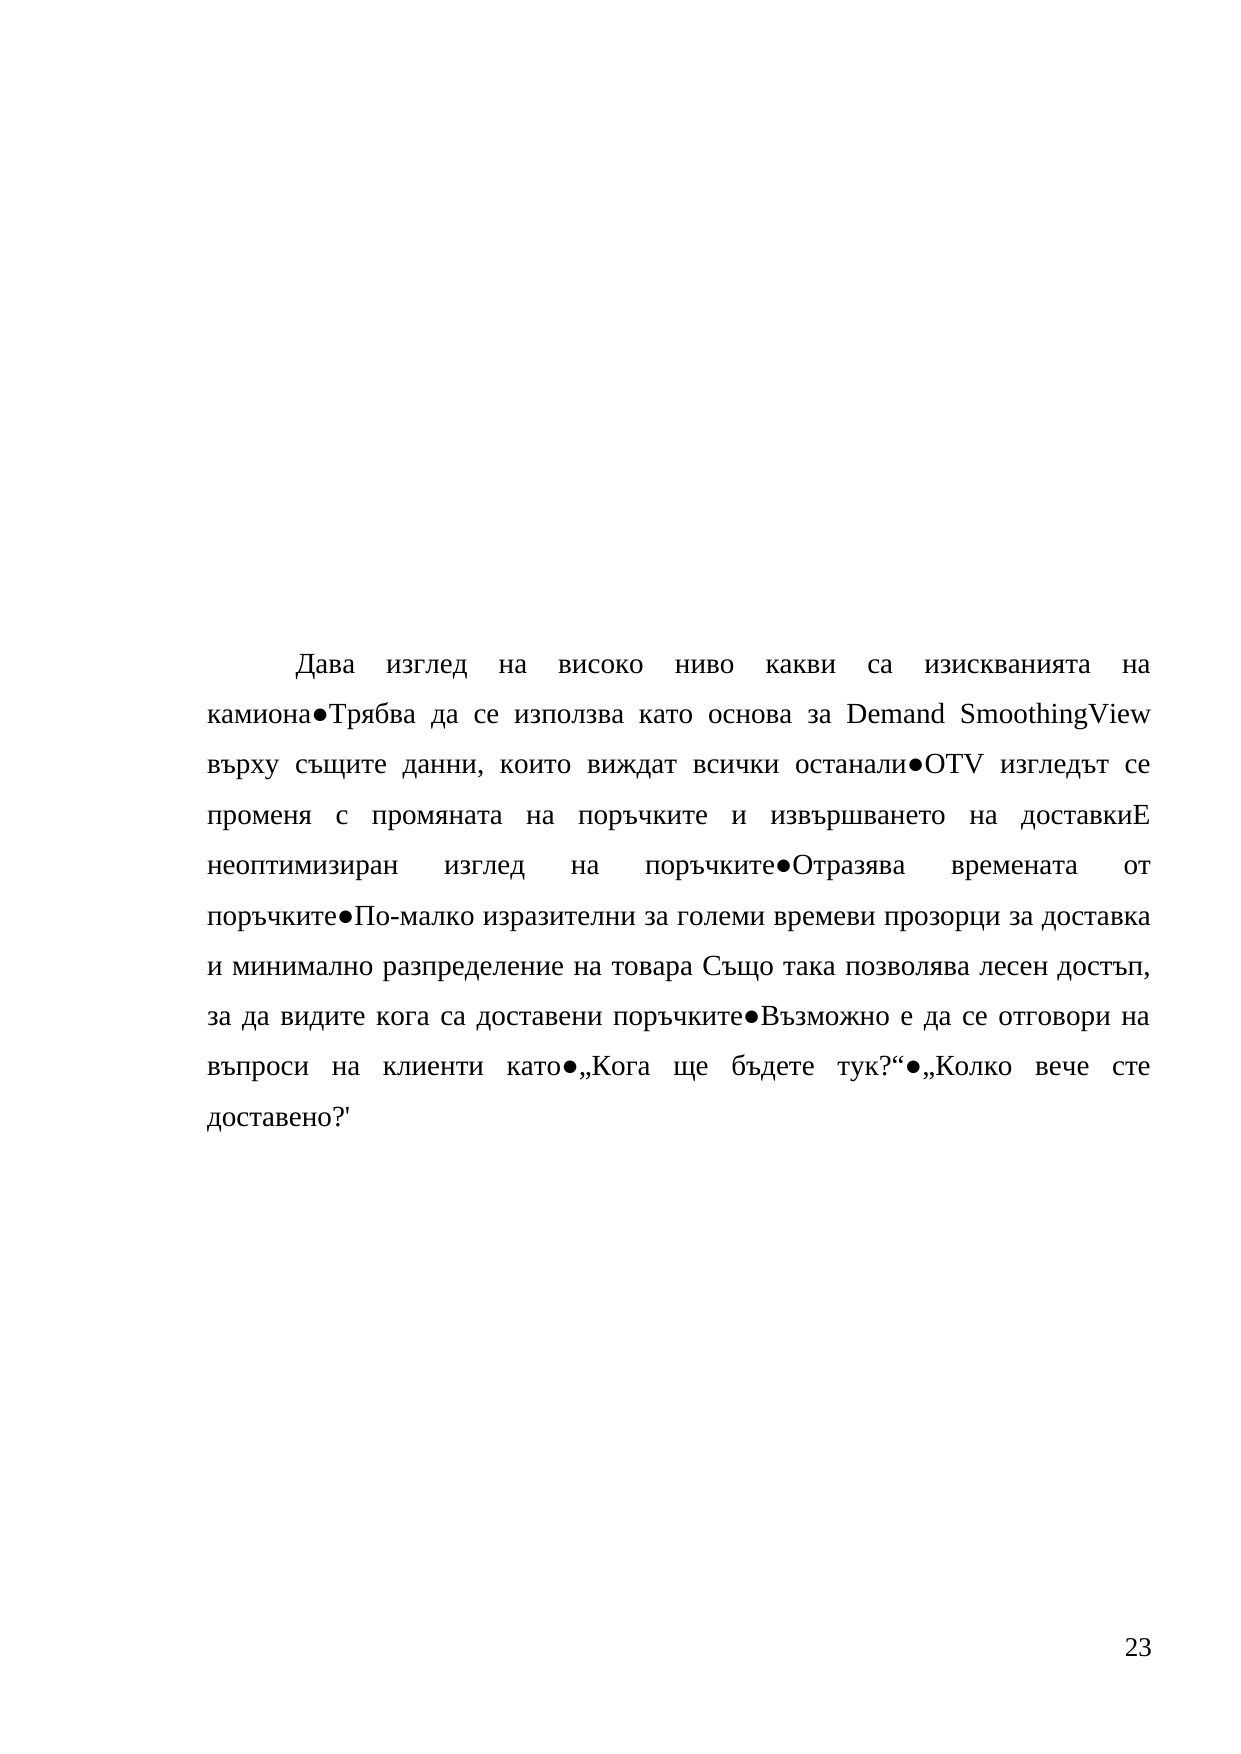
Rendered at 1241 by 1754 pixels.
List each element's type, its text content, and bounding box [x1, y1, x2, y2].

text Дава изглед на високо ниво какви са изискванията на камиона●Трябва да се използва като основа за Demand SmoothingView върху същите данни, които виждат всички останали●OTV изгледът се променя с промяната на поръчките и извършването на доставкиЕ неоптимизиран изглед на поръчките●Отразява времената от поръчките●По-малко изразителни за големи времеви прозорци за доставка и минимално разпределение на товара Също така позволява лесен достъп, за да видите кога са доставени поръчките●Възможно е да се отговори на въпроси на клиенти като●„Кога ще бъдете тук?“●„Колко вече сте доставено?' [207, 646, 1152, 1132]
